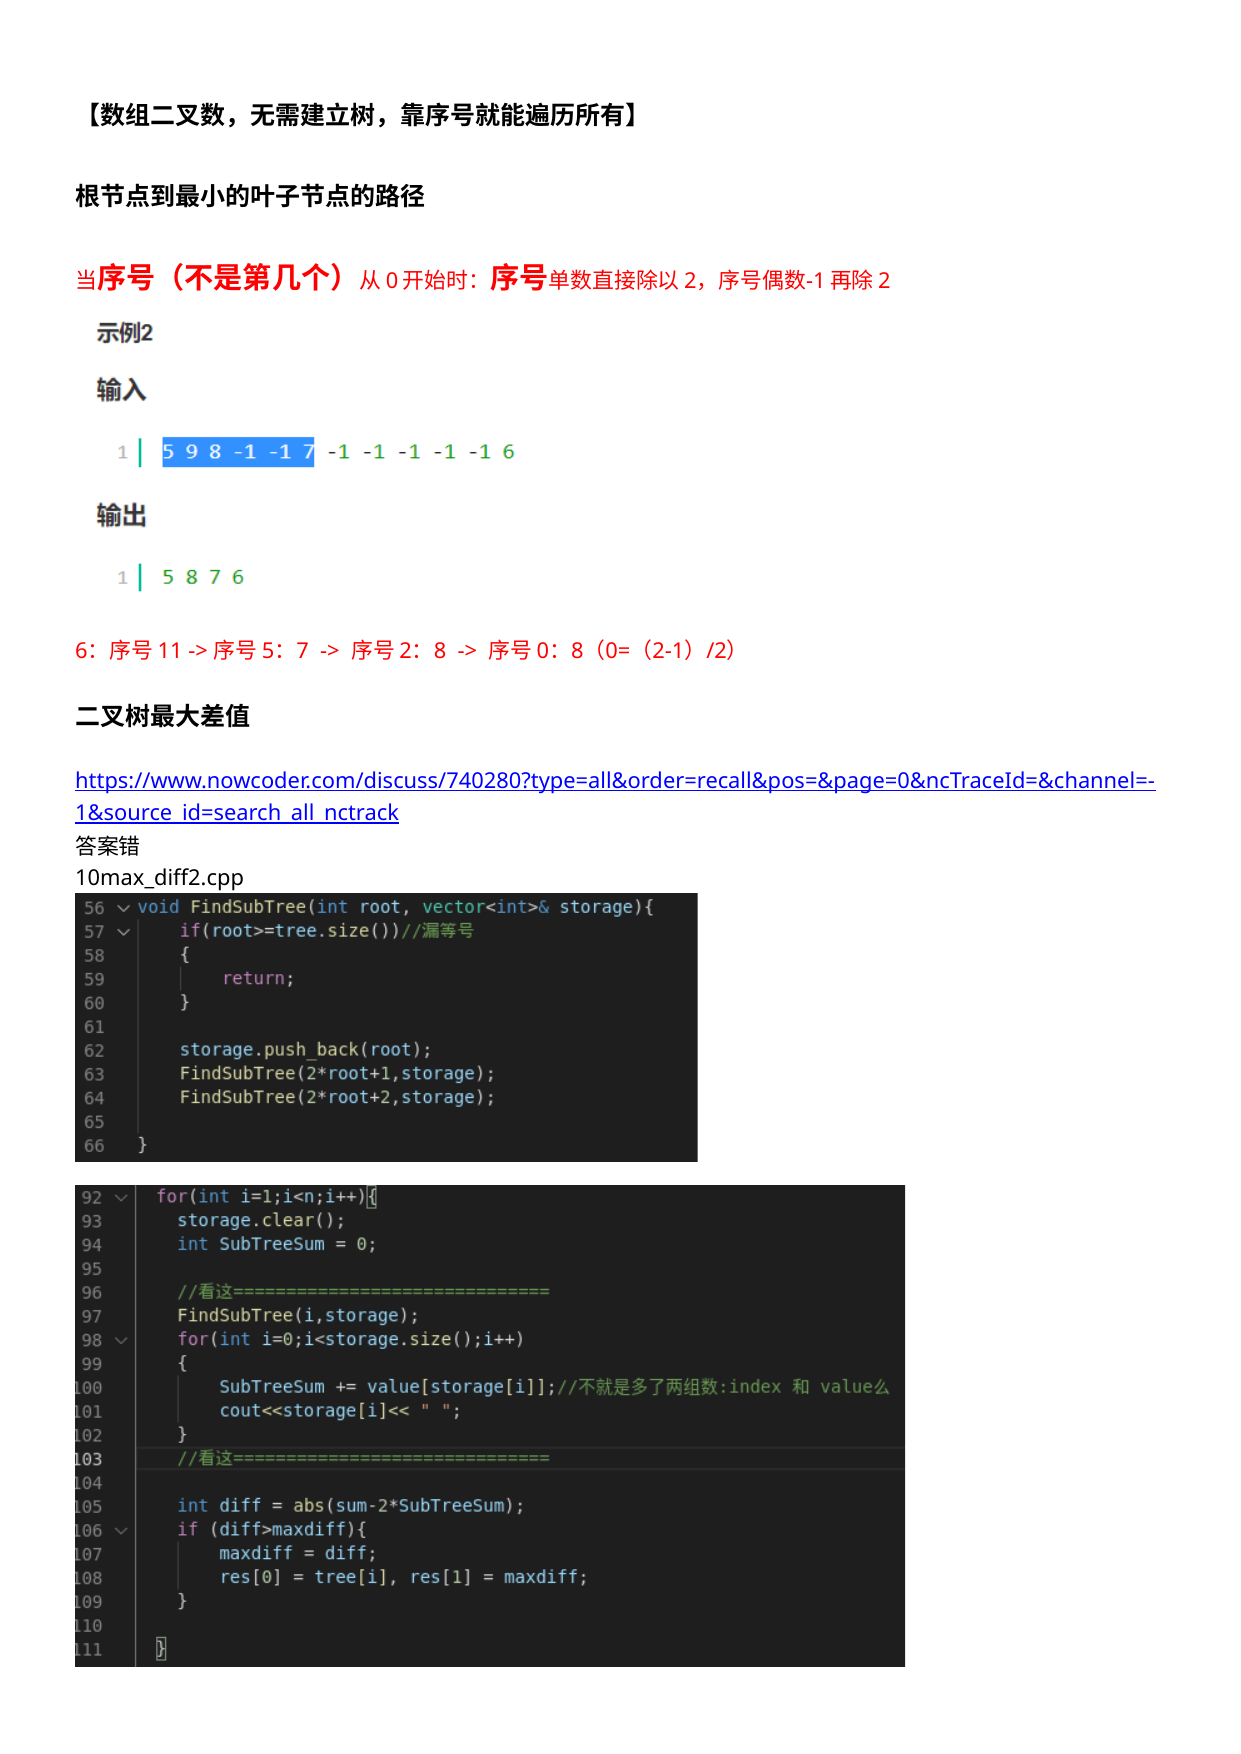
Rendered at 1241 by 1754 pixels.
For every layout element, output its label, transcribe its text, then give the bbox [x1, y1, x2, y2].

subtitle 根节点到最小的叶子节点的路径 [75, 162, 1165, 227]
text https://www.nowcoder.com/discuss/740280?type=all&order=recall&pos=&page=0&ncTraceId=&channel=-1&source_id=search_all_nctrack [75, 763, 1165, 828]
text 答案错 [75, 828, 1165, 861]
text 6：序号11 -> 序号5：7 -> 序号2：8 -> 序号0：8（0=（2-1）/2） [75, 633, 1165, 666]
subtitle 二叉树最大差值 [75, 682, 1165, 747]
text 当序号（不是第几个）从0开始时：序号单数直接除以2，序号偶数-1再除2 [75, 243, 1165, 308]
subtitle 【数组二叉数，无需建立树，靠序号就能遍历所有】 [75, 81, 1165, 146]
text 10max_diff2.cpp [75, 861, 1165, 893]
